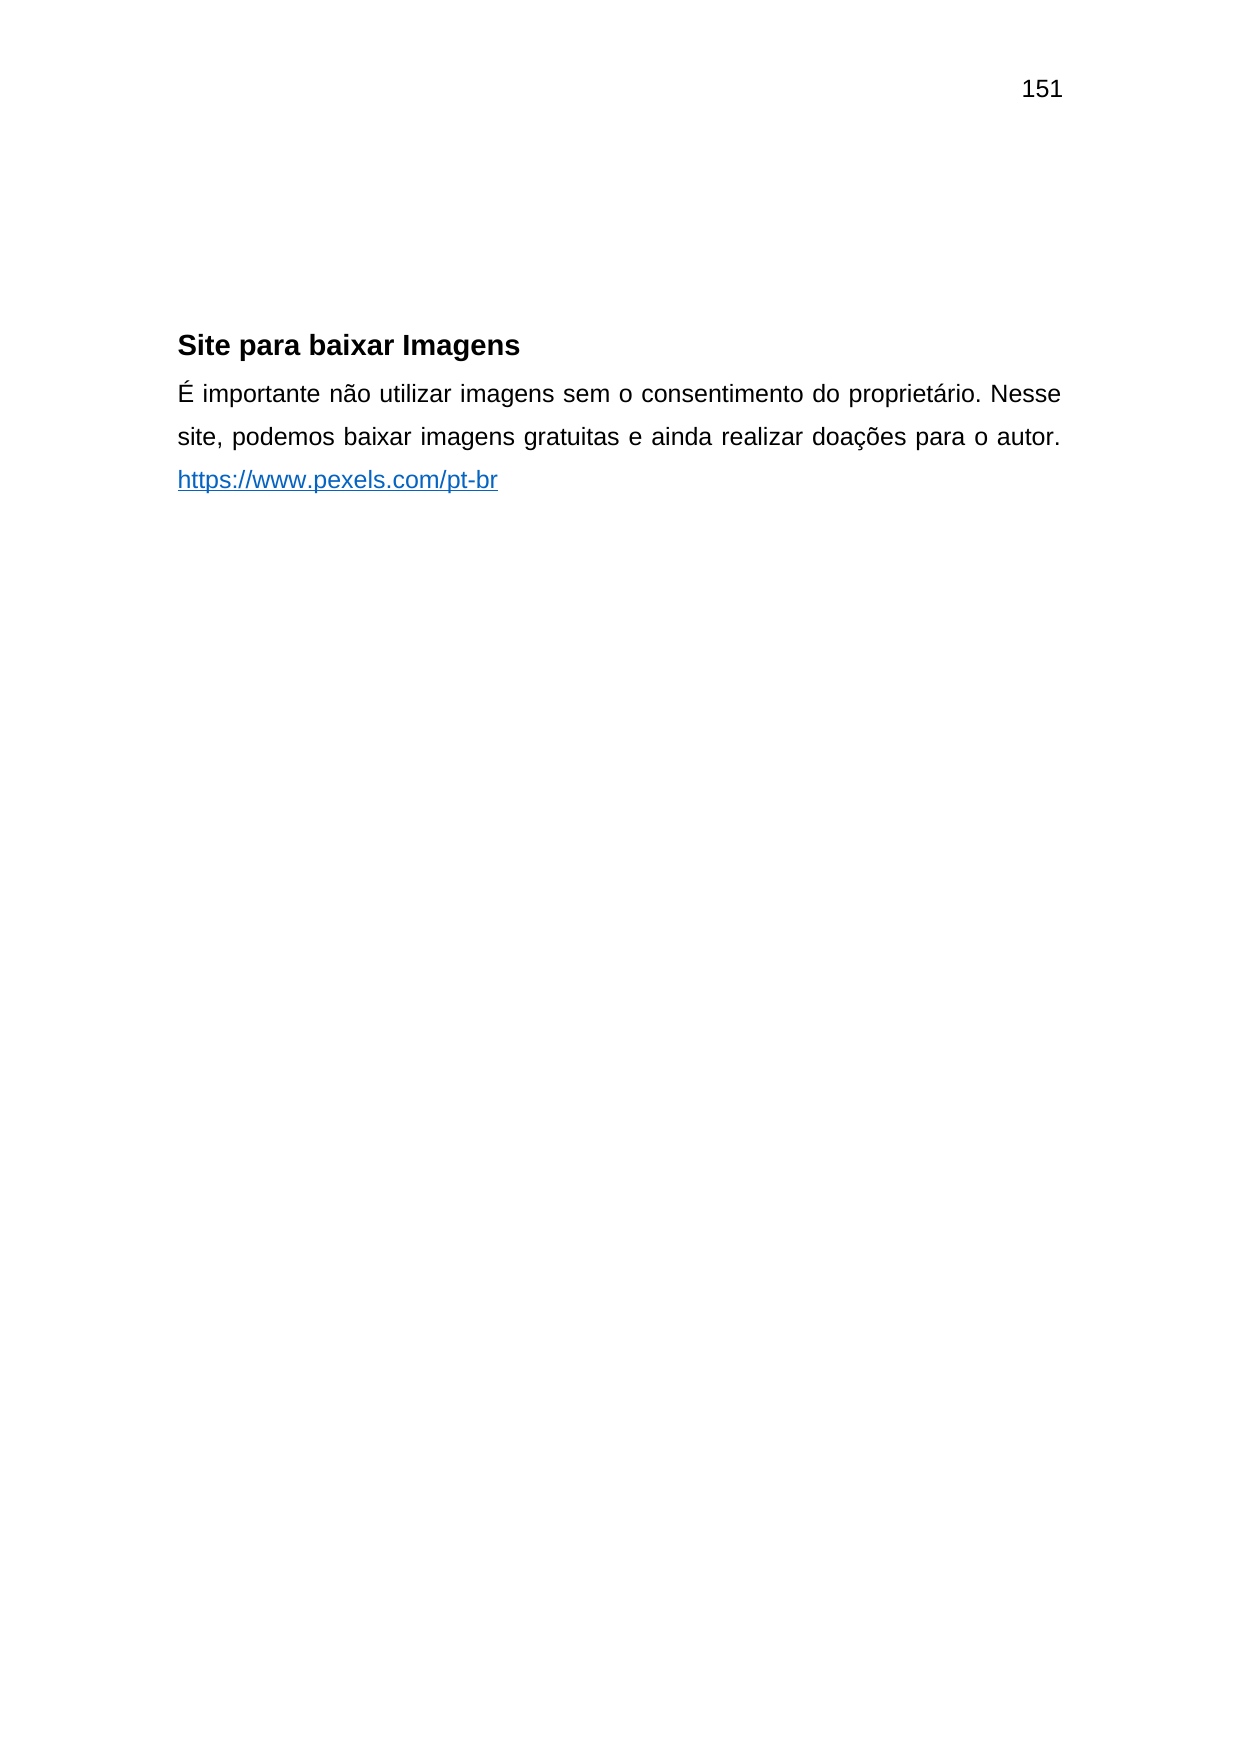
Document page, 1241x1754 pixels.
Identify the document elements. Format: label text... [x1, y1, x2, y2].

text É importante não utilizar imagens sem o consentimento do proprietário. Nesse site, podemos baixar imagens gratuitas e ainda realizar doações para o autor. https://www.pexels.com/pt-br [177, 379, 1063, 494]
subtitle Site para baixar Imagens [177, 328, 1063, 362]
